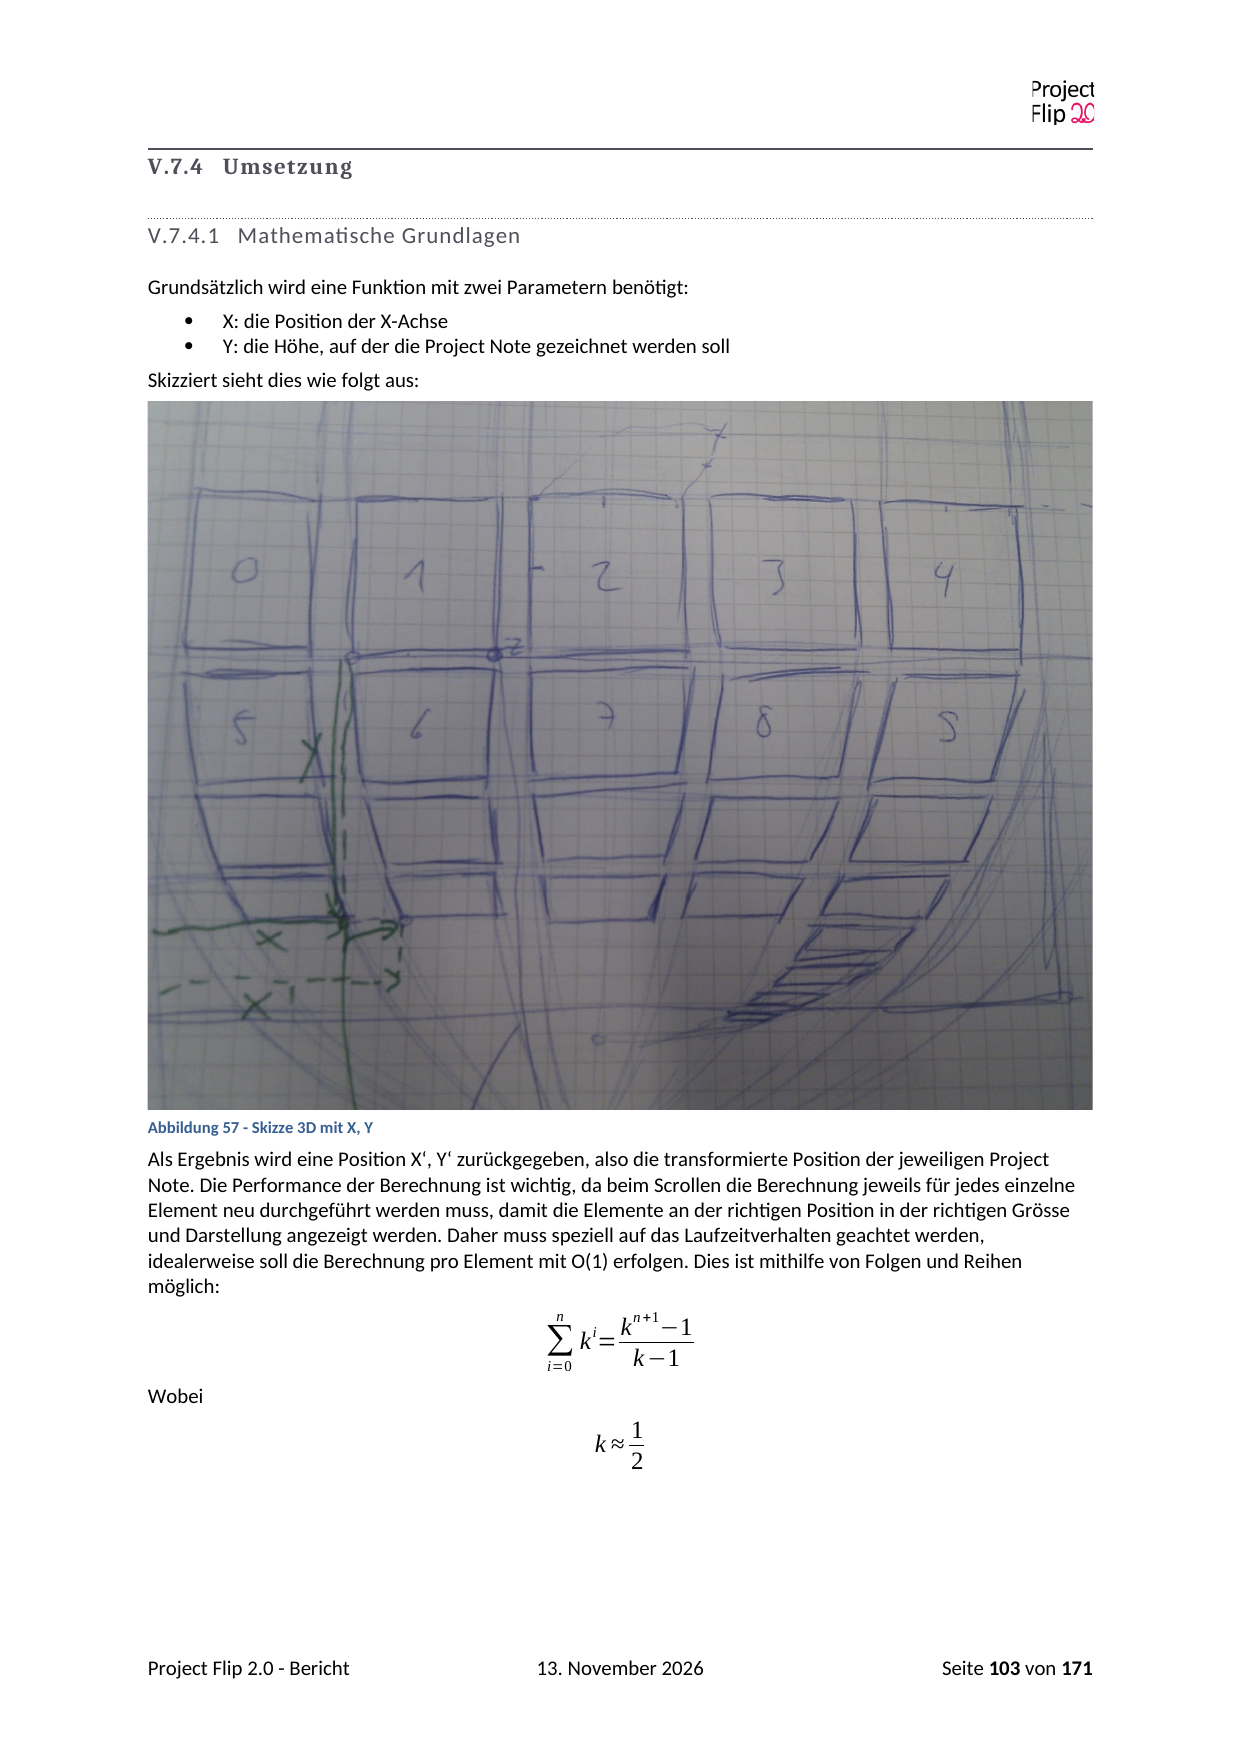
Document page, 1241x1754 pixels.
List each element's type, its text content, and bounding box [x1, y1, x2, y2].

list Y: die Höhe, auf der die Project Note gezeichnet werden soll [185, 333, 1093, 359]
subtitle Mathematische Grundlagen [148, 218, 1093, 249]
list X: die Position der X-Achse [185, 308, 1093, 333]
text Abbildung 57 - Skizze 3D mit X, Y [148, 1118, 1093, 1138]
subtitle Umsetzung [148, 150, 1093, 180]
text Grundsätzlich wird eine Funktion mit zwei Parametern benötigt: [148, 274, 1093, 300]
text Skizziert sieht dies wie folgt aus: [148, 367, 1093, 393]
text Als Ergebnis wird eine Position X‘, Y‘ zurückgegeben, also die transformierte Position der jeweiligen Project Note. Die Performance der Berechnung ist wichtig, da beim Scrollen die Berechnung jeweils für jedes einzelne Element neu durchgeführt werden muss, damit die Elemente an der richtigen Position in der richtigen Grösse und Darstellung angezeigt werden. Daher muss speziell auf das Laufzeitverhalten geachtet werden, idealerweise soll die Berechnung pro Element mit O(1) erfolgen. Dies ist mithilfe von Folgen und Reihen möglich: [148, 1146, 1093, 1299]
text Wobei [148, 1383, 1093, 1408]
picture [147, 401, 1093, 1110]
picture [1081, 79, 1097, 124]
